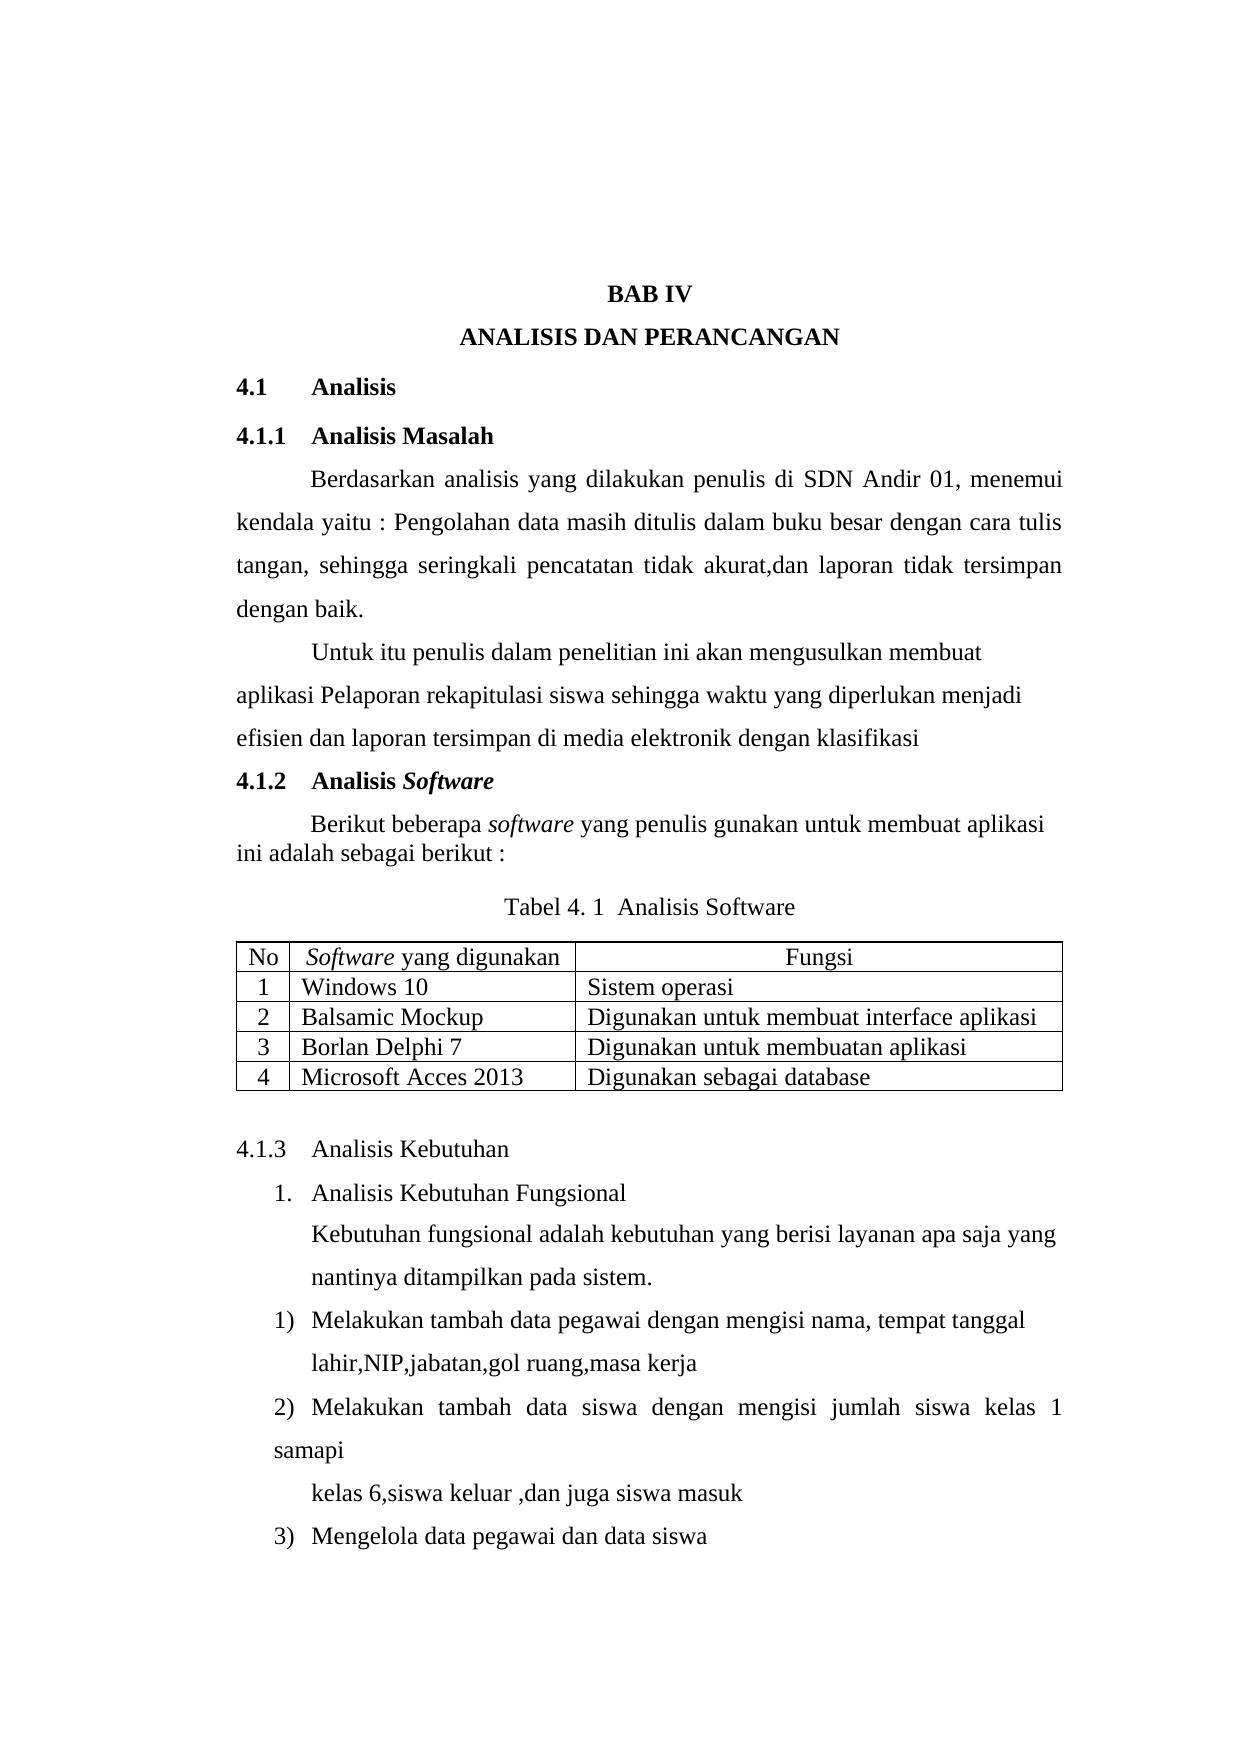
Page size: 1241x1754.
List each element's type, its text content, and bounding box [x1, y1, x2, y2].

table_cell Borlan Delphi 7 [290, 1032, 575, 1061]
list Analisis Kebutuhan Fungsional [273, 1178, 1063, 1206]
table_cell Balsamic Mockup [290, 1002, 575, 1031]
table_cell 3 [237, 1032, 289, 1061]
table_cell 4 [237, 1062, 289, 1090]
table_cell Microsoft Acces 2013 [290, 1062, 575, 1090]
table_cell Windows 10 [290, 972, 575, 1001]
subtitle 4.1.1 Analisis Masalah [236, 421, 1063, 450]
subtitle 4.1.3 Analisis Kebutuhan [236, 1134, 1063, 1163]
table_cell Digunakan untuk membuatan aplikasi [576, 1032, 1062, 1061]
text lahir,NIP,jabatan,gol ruang,masa kerja [236, 1348, 1063, 1377]
table_cell 1 [237, 972, 289, 1001]
subtitle 4.1.2 Analisis Software [236, 766, 1063, 795]
list kelas 6,siswa keluar ,dan juga siswa masuk [273, 1478, 1063, 1507]
list Melakukan tambah data siswa dengan mengisi jumlah siswa kelas 1 samapi [273, 1392, 1063, 1463]
table_header No [237, 943, 289, 971]
text Berdasarkan analisis yang dilakukan penulis di SDN Andir 01, menemui kendala yaitu : Pengolahan data masih ditulis dalam buku besar dengan cara tulis tangan, sehingga seringkali pencatatan tidak akurat,dan laporan tidak tersimpan dengan baik. [236, 464, 1063, 622]
text Tabel 4. 1 Analisis Software [236, 892, 1063, 921]
table_cell Digunakan sebagai database [576, 1062, 1062, 1090]
subtitle 4.1 Analisis [236, 372, 1063, 401]
list Mengelola data pegawai dan data siswa [273, 1521, 1063, 1550]
table_cell Digunakan untuk membuat interface aplikasi [576, 1002, 1062, 1031]
table_header Fungsi [576, 943, 1062, 971]
text Untuk itu penulis dalam penelitian ini akan mengusulkan membuat aplikasi Pelaporan rekapitulasi siswa sehingga waktu yang diperlukan menjadi efisien dan laporan tersimpan di media elektronik dengan klasifikasi [236, 637, 1063, 752]
text Berikut beberapa software yang penulis gunakan untuk membuat aplikasi ini adalah sebagai berikut : [236, 809, 1063, 867]
list Kebutuhan fungsional adalah kebutuhan yang berisi layanan apa saja yang nantinya ditampilkan pada sistem. [236, 1219, 1063, 1291]
table_cell 2 [237, 1002, 289, 1031]
subtitle BAB IV ANALISIS DAN PERANCANGAN [236, 279, 1063, 351]
list Melakukan tambah data pegawai dengan mengisi nama, tempat tanggal [273, 1305, 1063, 1334]
table_cell Sistem operasi [576, 972, 1062, 1001]
table_header Software yang digunakan [290, 943, 575, 971]
